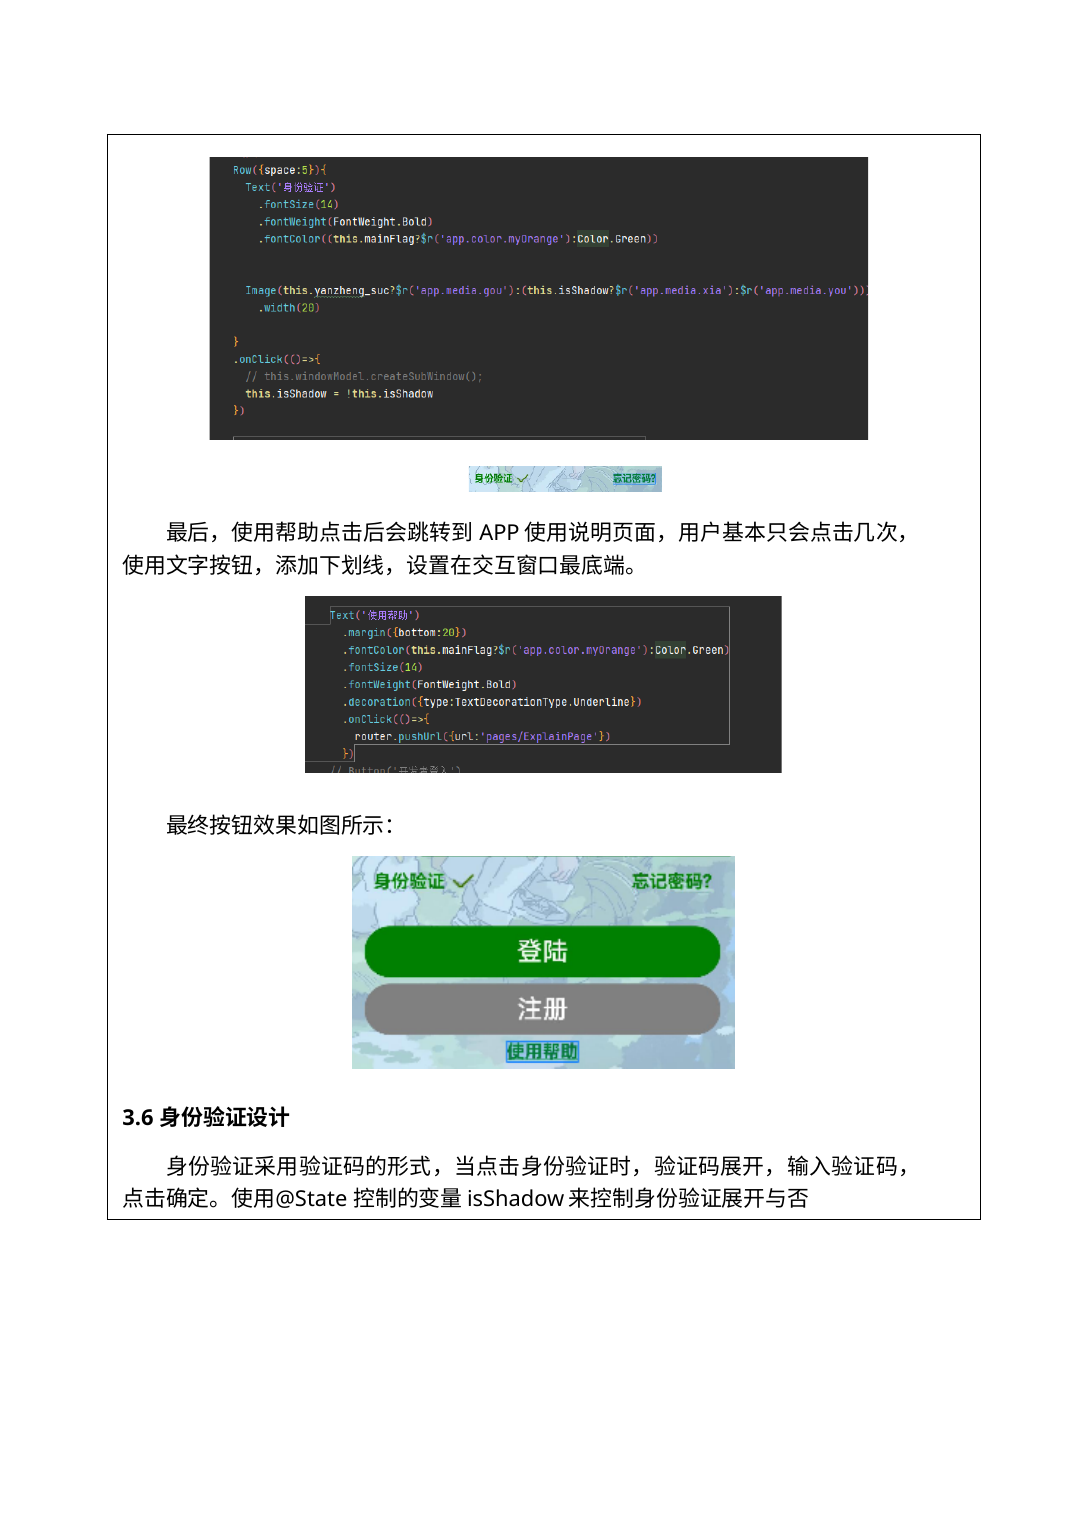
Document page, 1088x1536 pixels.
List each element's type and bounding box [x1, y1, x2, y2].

picture [352, 856, 735, 1069]
picture [209, 157, 869, 440]
table_cell [108, 135, 980, 1219]
picture [305, 596, 782, 773]
picture [468, 466, 662, 492]
